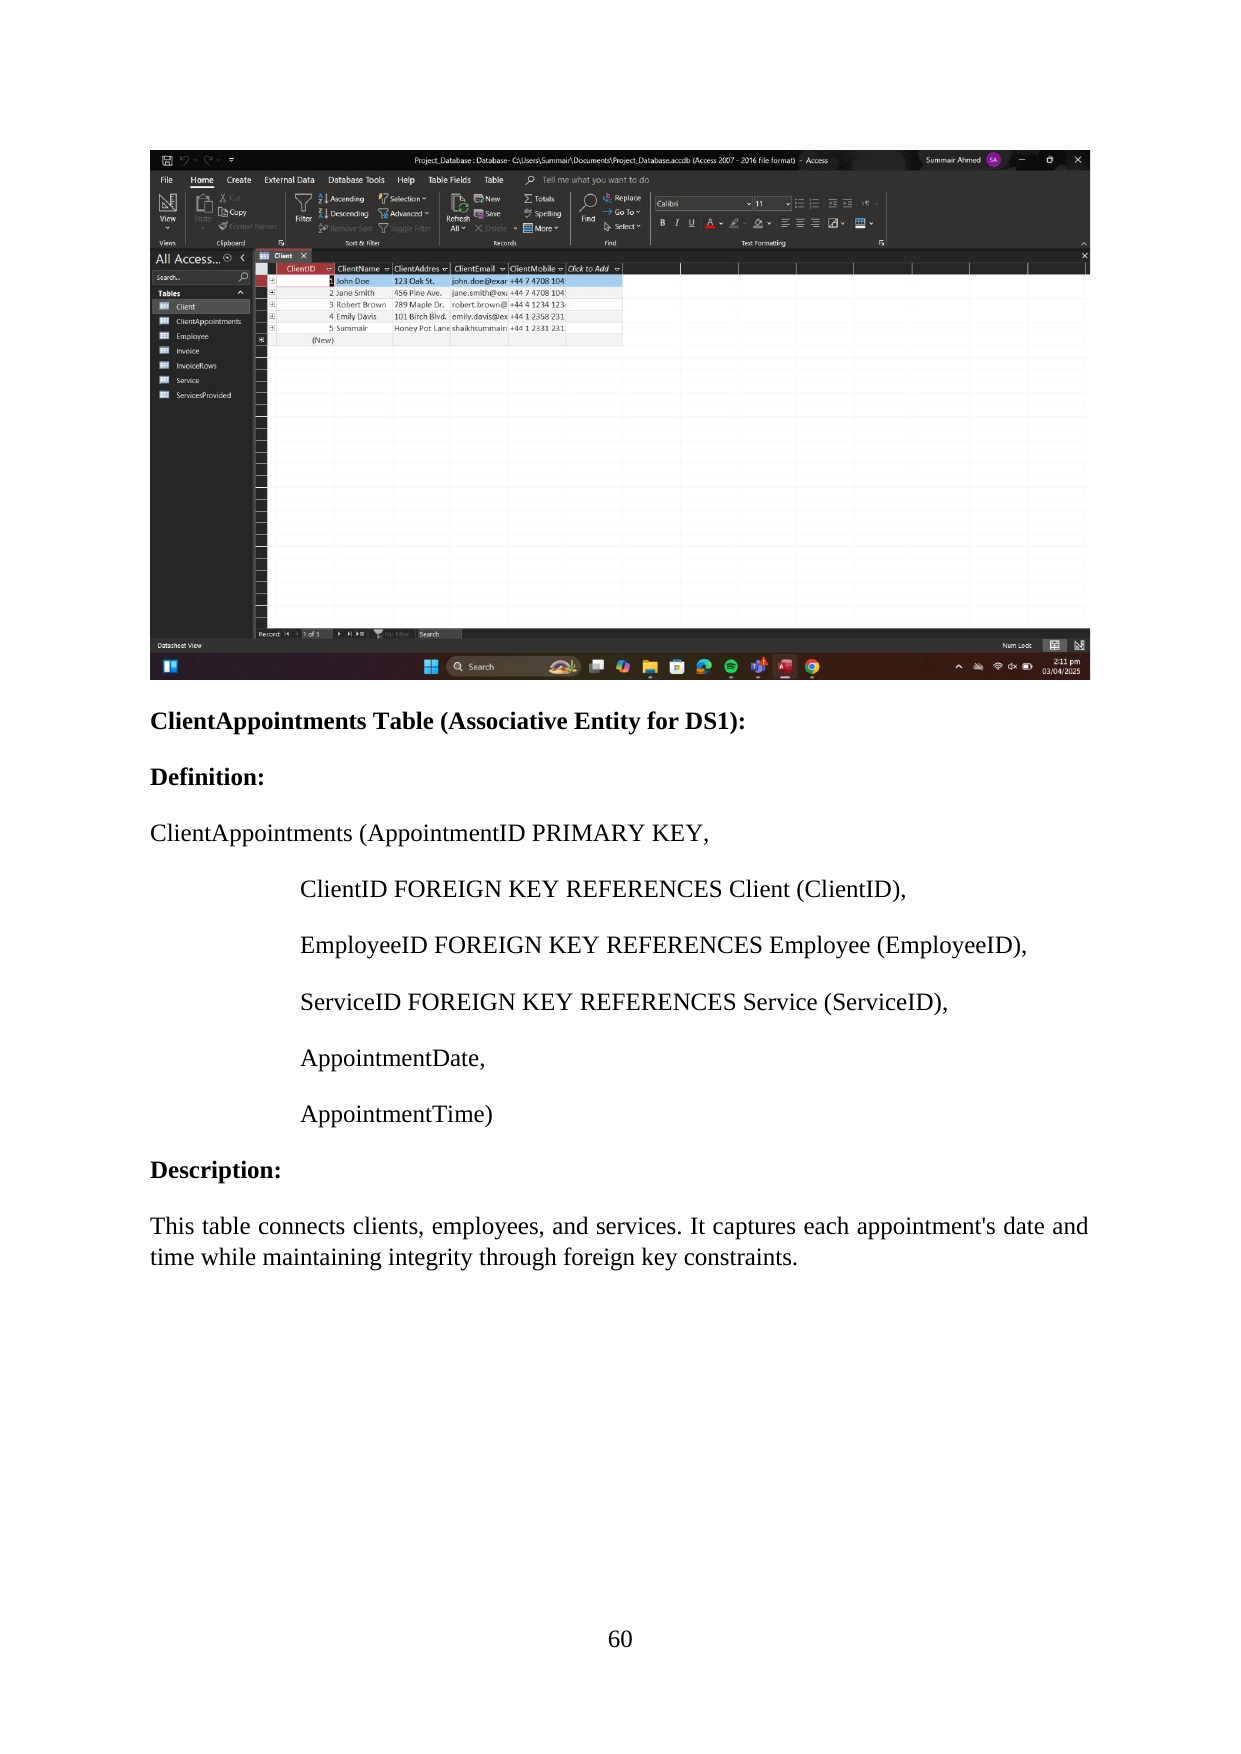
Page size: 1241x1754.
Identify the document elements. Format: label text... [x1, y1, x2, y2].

text AppointmentDate, [150, 1043, 1090, 1071]
text AppointmentTime) [150, 1099, 1090, 1127]
text Definition: [150, 762, 1090, 791]
picture [150, 150, 1091, 680]
text Description: [150, 1155, 1090, 1183]
text EmployeeID FOREIGN KEY REFERENCES Employee (EmployeeID), [150, 931, 1090, 959]
text This table connects clients, employees, and services. It captures each appointment's date and time while maintaining integrity through foreign key constraints. [150, 1211, 1090, 1271]
text ClientID FOREIGN KEY REFERENCES Client (ClientID), [150, 874, 1090, 903]
text ServiceID FOREIGN KEY REFERENCES Service (ServiceID), [150, 987, 1090, 1015]
text ClientAppointments (AppointmentID PRIMARY KEY, [150, 818, 1090, 847]
text ClientAppointments Table (Associative Entity for DS1): [150, 706, 1090, 735]
